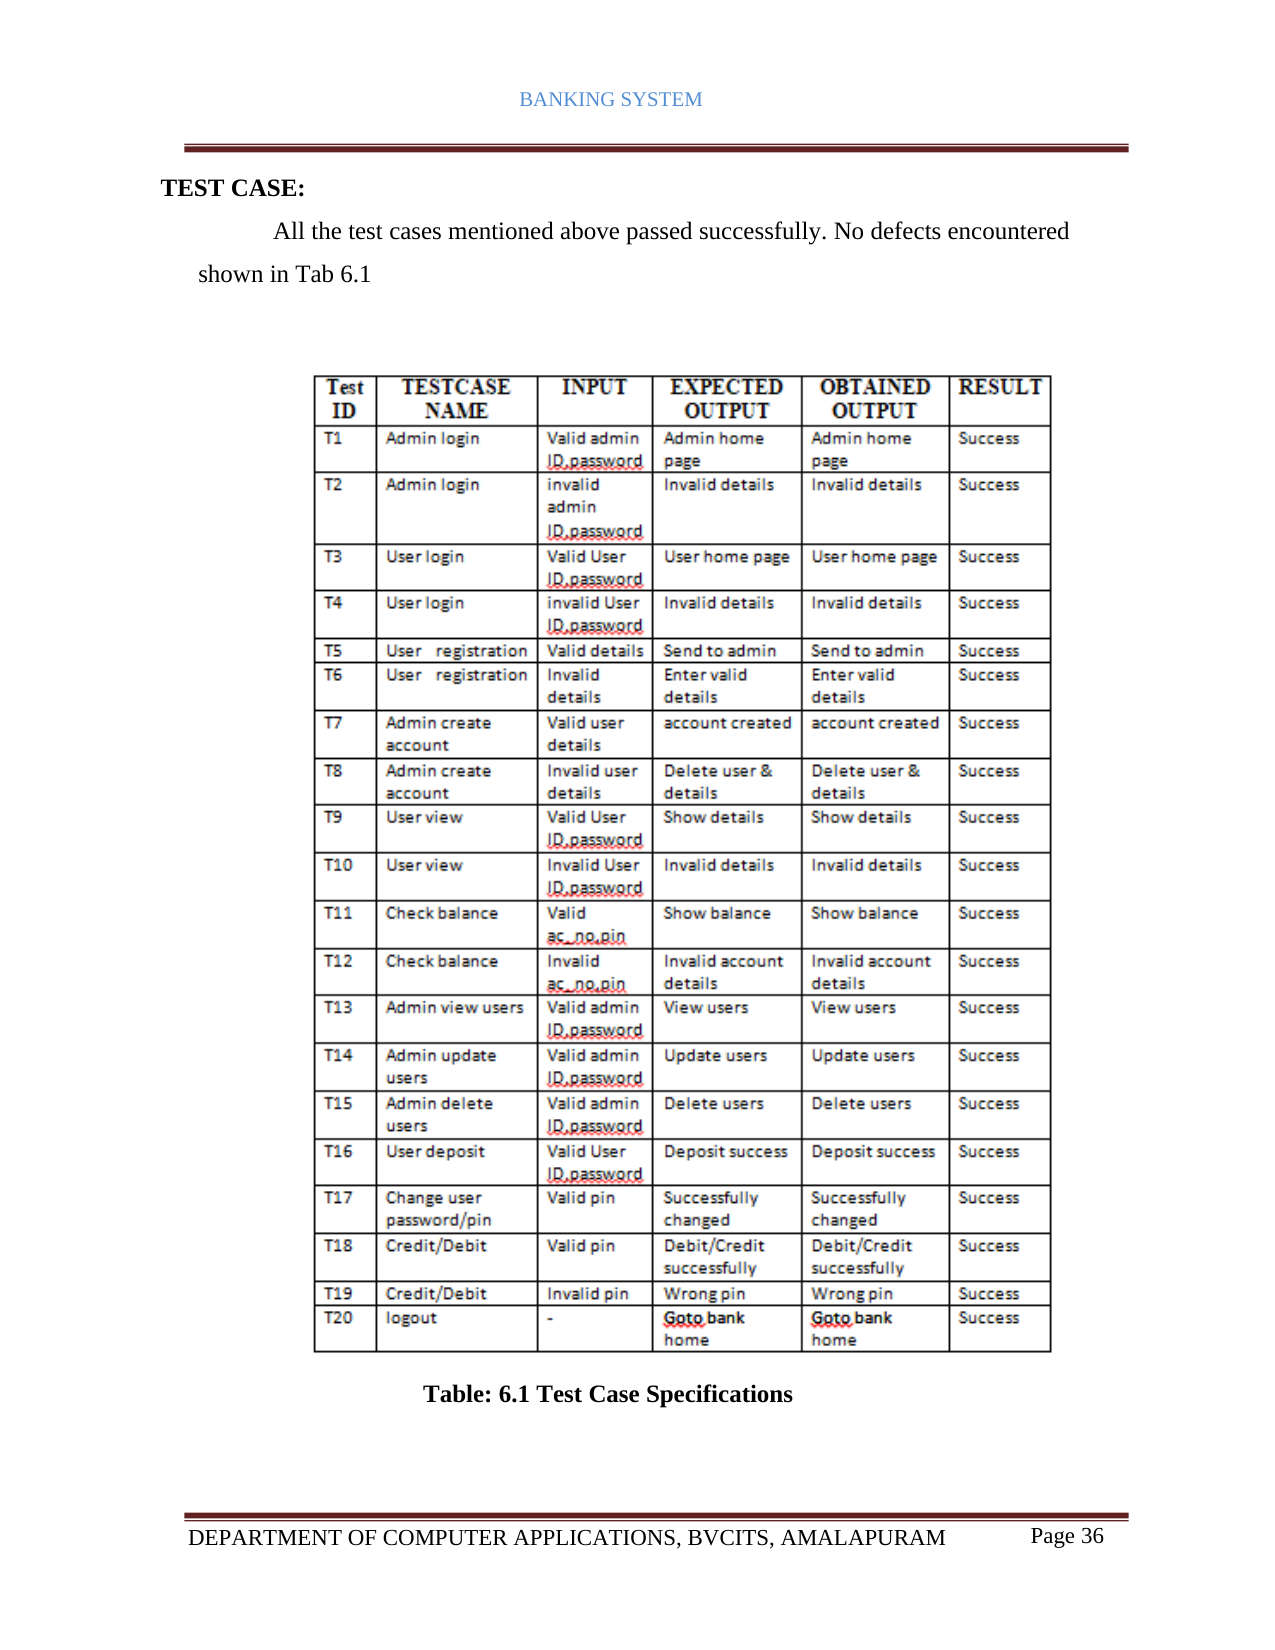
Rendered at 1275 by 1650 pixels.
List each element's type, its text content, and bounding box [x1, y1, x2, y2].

picture [309, 374, 1057, 1358]
text Table: 6.1 Test Case Specifications [348, 1379, 1147, 1408]
subtitle TEST CASE: [123, 173, 1231, 202]
text All the test cases mentioned above passed successfully. No defects encountered shown in Tab 6.1 [198, 216, 1071, 288]
